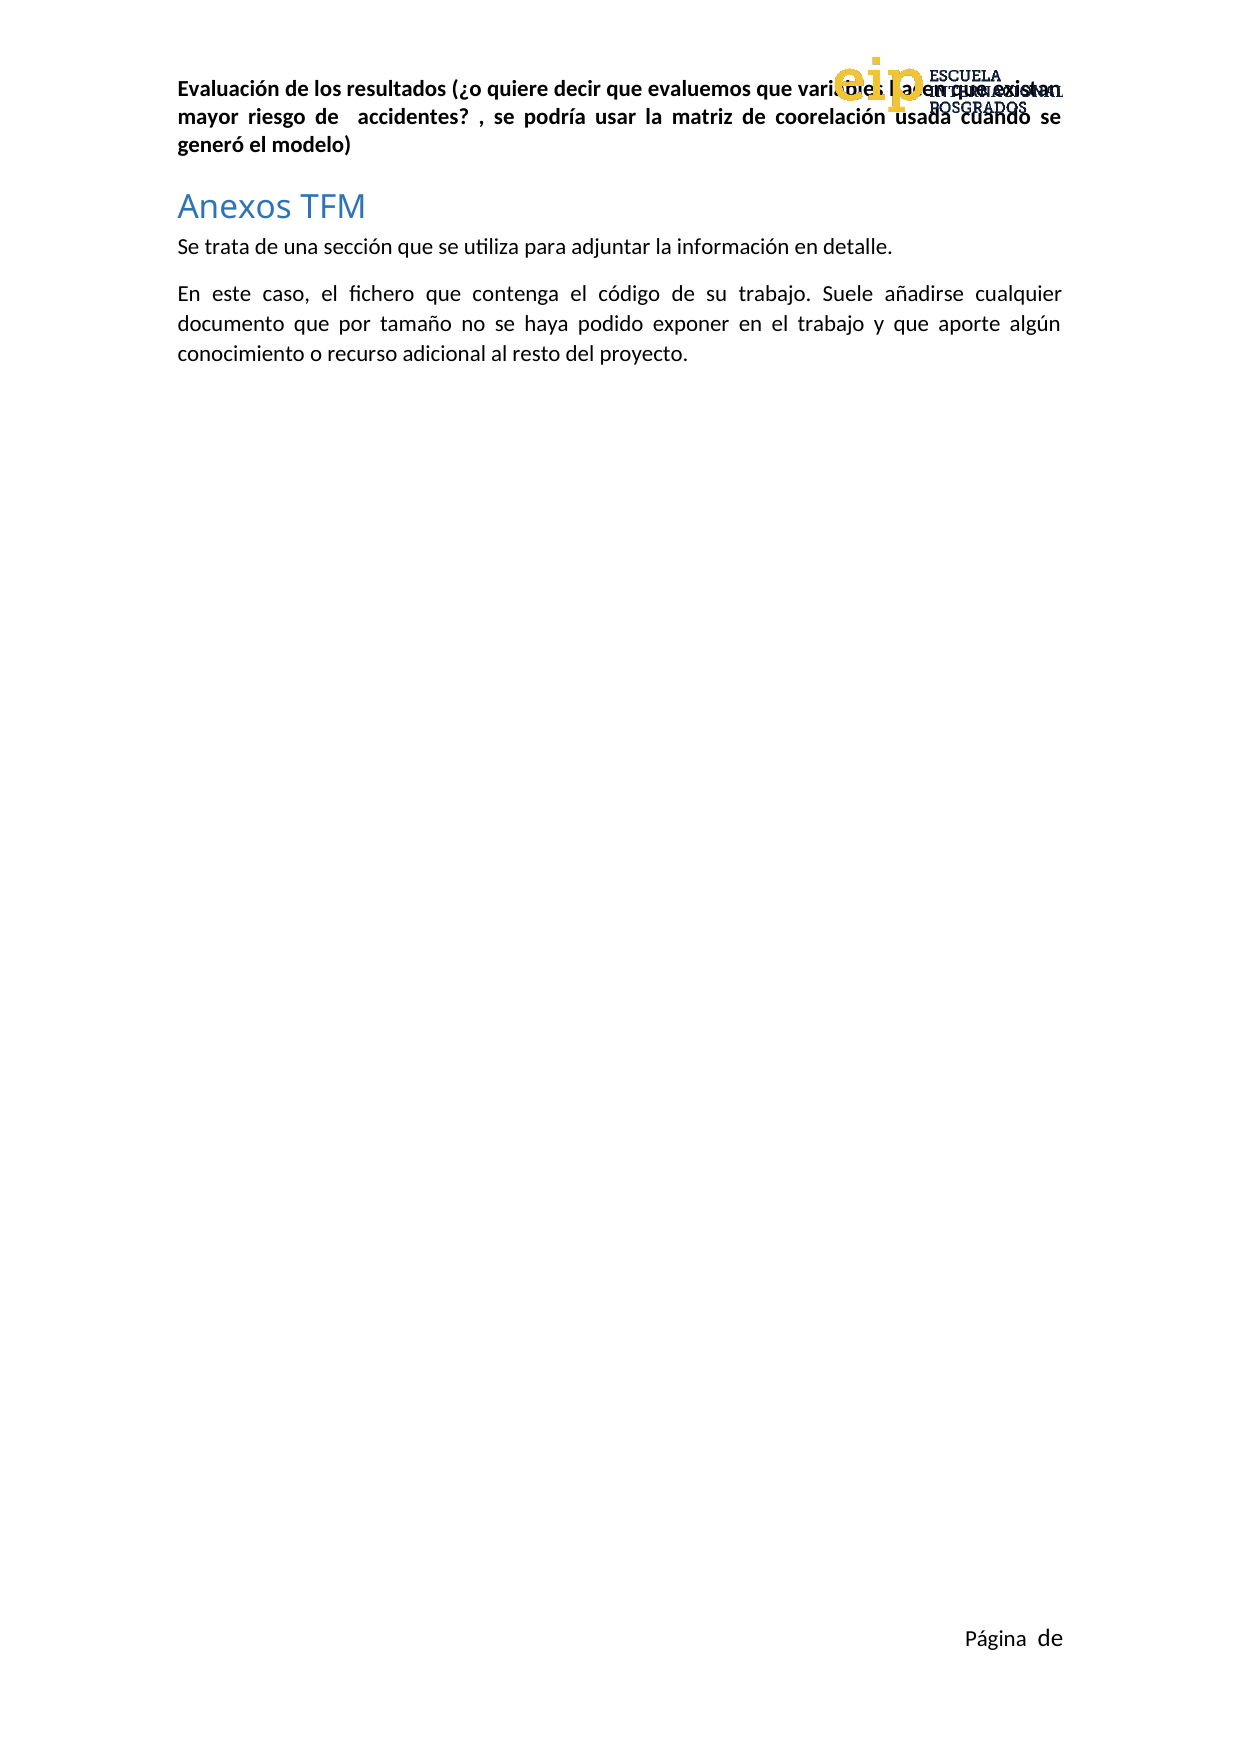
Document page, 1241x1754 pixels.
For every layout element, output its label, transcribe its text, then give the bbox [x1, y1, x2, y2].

picture [834, 57, 1063, 113]
subtitle Anexos TFM [177, 183, 1063, 228]
text En este caso, el fichero que contenga el código de su trabajo. Suele añadirse cualquier documento que por tamaño no se haya podido exponer en el trabajo y que aporte algún conocimiento o recurso adicional al resto del proyecto. [177, 279, 1063, 367]
text Se trata de una sección que se utiliza para adjuntar la información en detalle. [177, 232, 1063, 260]
